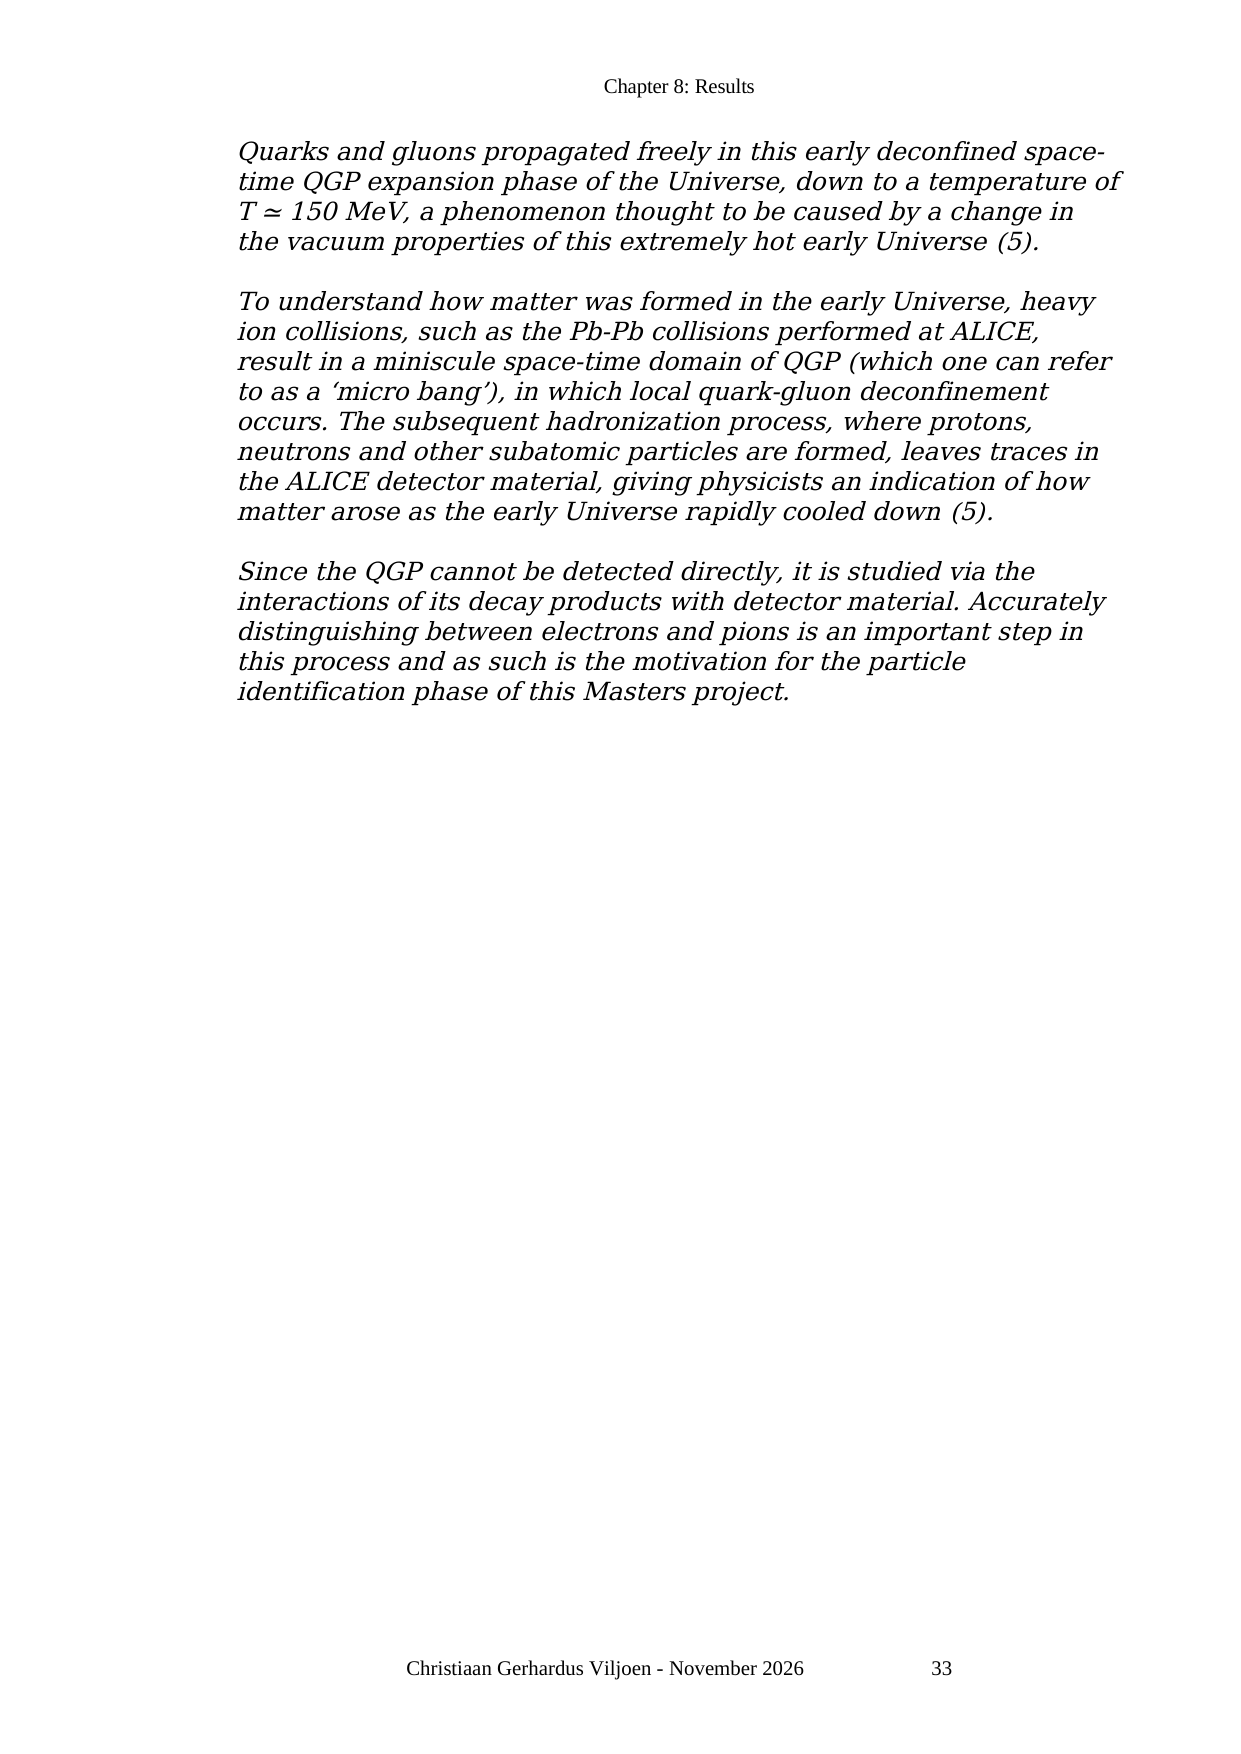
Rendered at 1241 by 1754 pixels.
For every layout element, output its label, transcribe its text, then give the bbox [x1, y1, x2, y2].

text To understand how matter was formed in the early Universe, heavy ion collisions, such as the Pb-Pb collisions performed at ALICE, result in a miniscule space-time domain of QGP (which one can refer to as a ‘micro bang’), in which local quark-gluon deconfinement occurs. The subsequent hadronization process, where protons, neutrons and other subatomic particles are formed, leaves traces in the ALICE detector material, giving physicists an indication of how matter arose as the early Universe rapidly cooled down . [236, 285, 1122, 525]
text Since the QGP cannot be detected directly, it is studied via the interactions of its decay products with detector material. Accurately distinguishing between electrons and pions is an important step in this process and as such is the motivation for the particle identification phase of this Masters project. [236, 555, 1122, 705]
text Quarks and gluons propagated freely in this early deconfined space-time QGP expansion phase of the Universe, down to a temperature of T ≃ 150 MeV, a phenomenon thought to be caused by a change in the vacuum properties of this extremely hot early Universe . [236, 135, 1122, 255]
